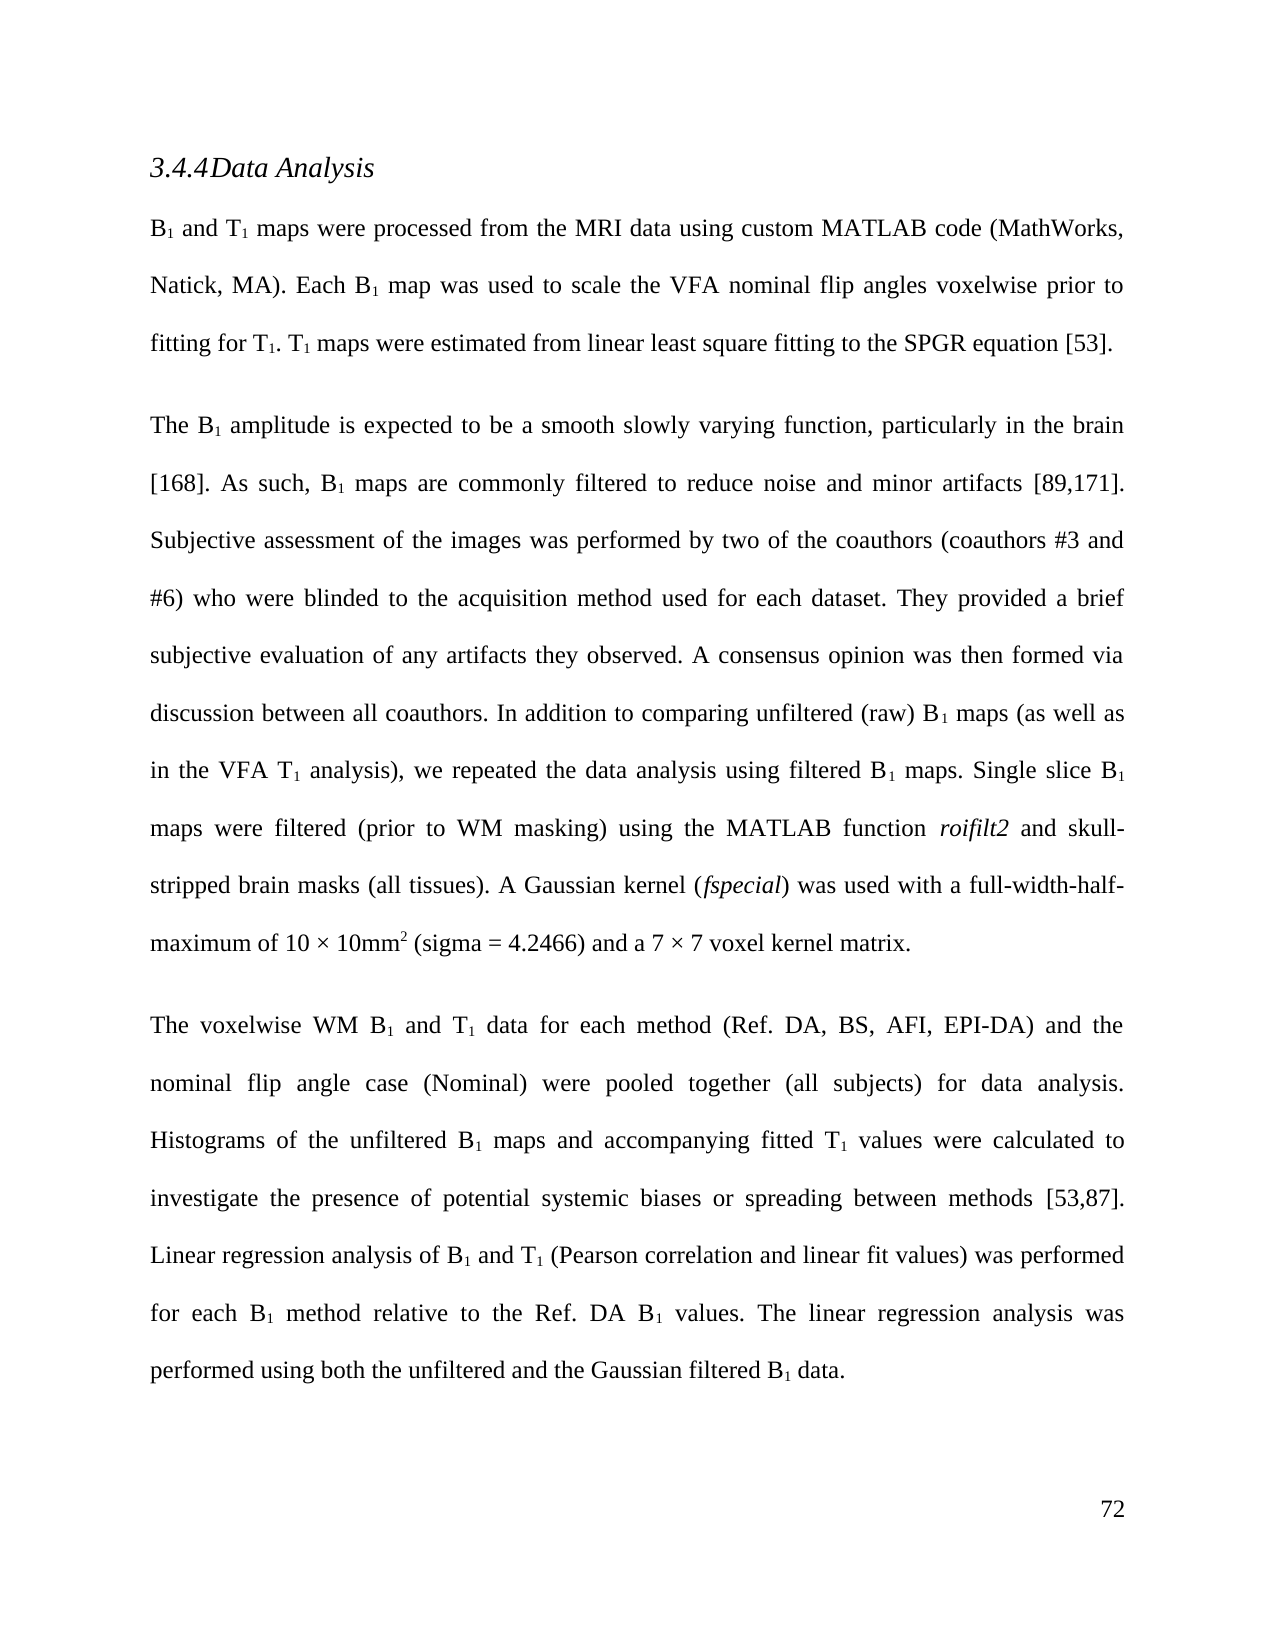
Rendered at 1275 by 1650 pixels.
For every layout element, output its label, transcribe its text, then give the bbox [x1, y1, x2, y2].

text B1 and T1 maps were processed from the MRI data using custom MATLAB code (MathWorks, Natick, MA). Each B1 map was used to scale the VFA nominal flip angles voxelwise prior to fitting for T1. T1 maps were estimated from linear least square fitting to the SPGR equation [53]. [150, 213, 1125, 357]
text The voxelwise WM B1 and T1 data for each method (Ref. DA, BS, AFI, EPI-DA) and the nominal flip angle case (Nominal) were pooled together (all subjects) for data analysis. Histograms of the unfiltered B1 maps and accompanying fitted T1 values were calculated to investigate the presence of potential systemic biases or spreading between methods [53,87]. Linear regression analysis of B1 and T1 (Pearson correlation and linear fit values) was performed for each B1 method relative to the Ref. DA B1 values. The linear regression analysis was performed using both the unfiltered and the Gaussian filtered B1 data. [150, 1010, 1125, 1384]
subtitle Data Analysis [150, 150, 1125, 183]
text The B1 amplitude is expected to be a smooth slowly varying function, particularly in the brain [168]. As such, B1 maps are commonly filtered to reduce noise and minor artifacts [89,171]. Subjective assessment of the images was performed by two of the coauthors (coauthors #3 and #6) who were blinded to the acquisition method used for each dataset. They provided a brief subjective evaluation of any artifacts they observed. A consensus opinion was then formed via discussion between all coauthors. In addition to comparing unfiltered (raw) B1 maps (as well as in the VFA T1 analysis), we repeated the data analysis using filtered B1 maps. Single slice B1 maps were filtered (prior to WM masking) using the MATLAB function roifilt2 and skull-stripped brain masks (all tissues). A Gaussian kernel (fspecial) was used with a full-width-half-maximum of 10 × 10mm2 (sigma = 4.2466) and a 7 × 7 voxel kernel matrix. [150, 410, 1125, 957]
